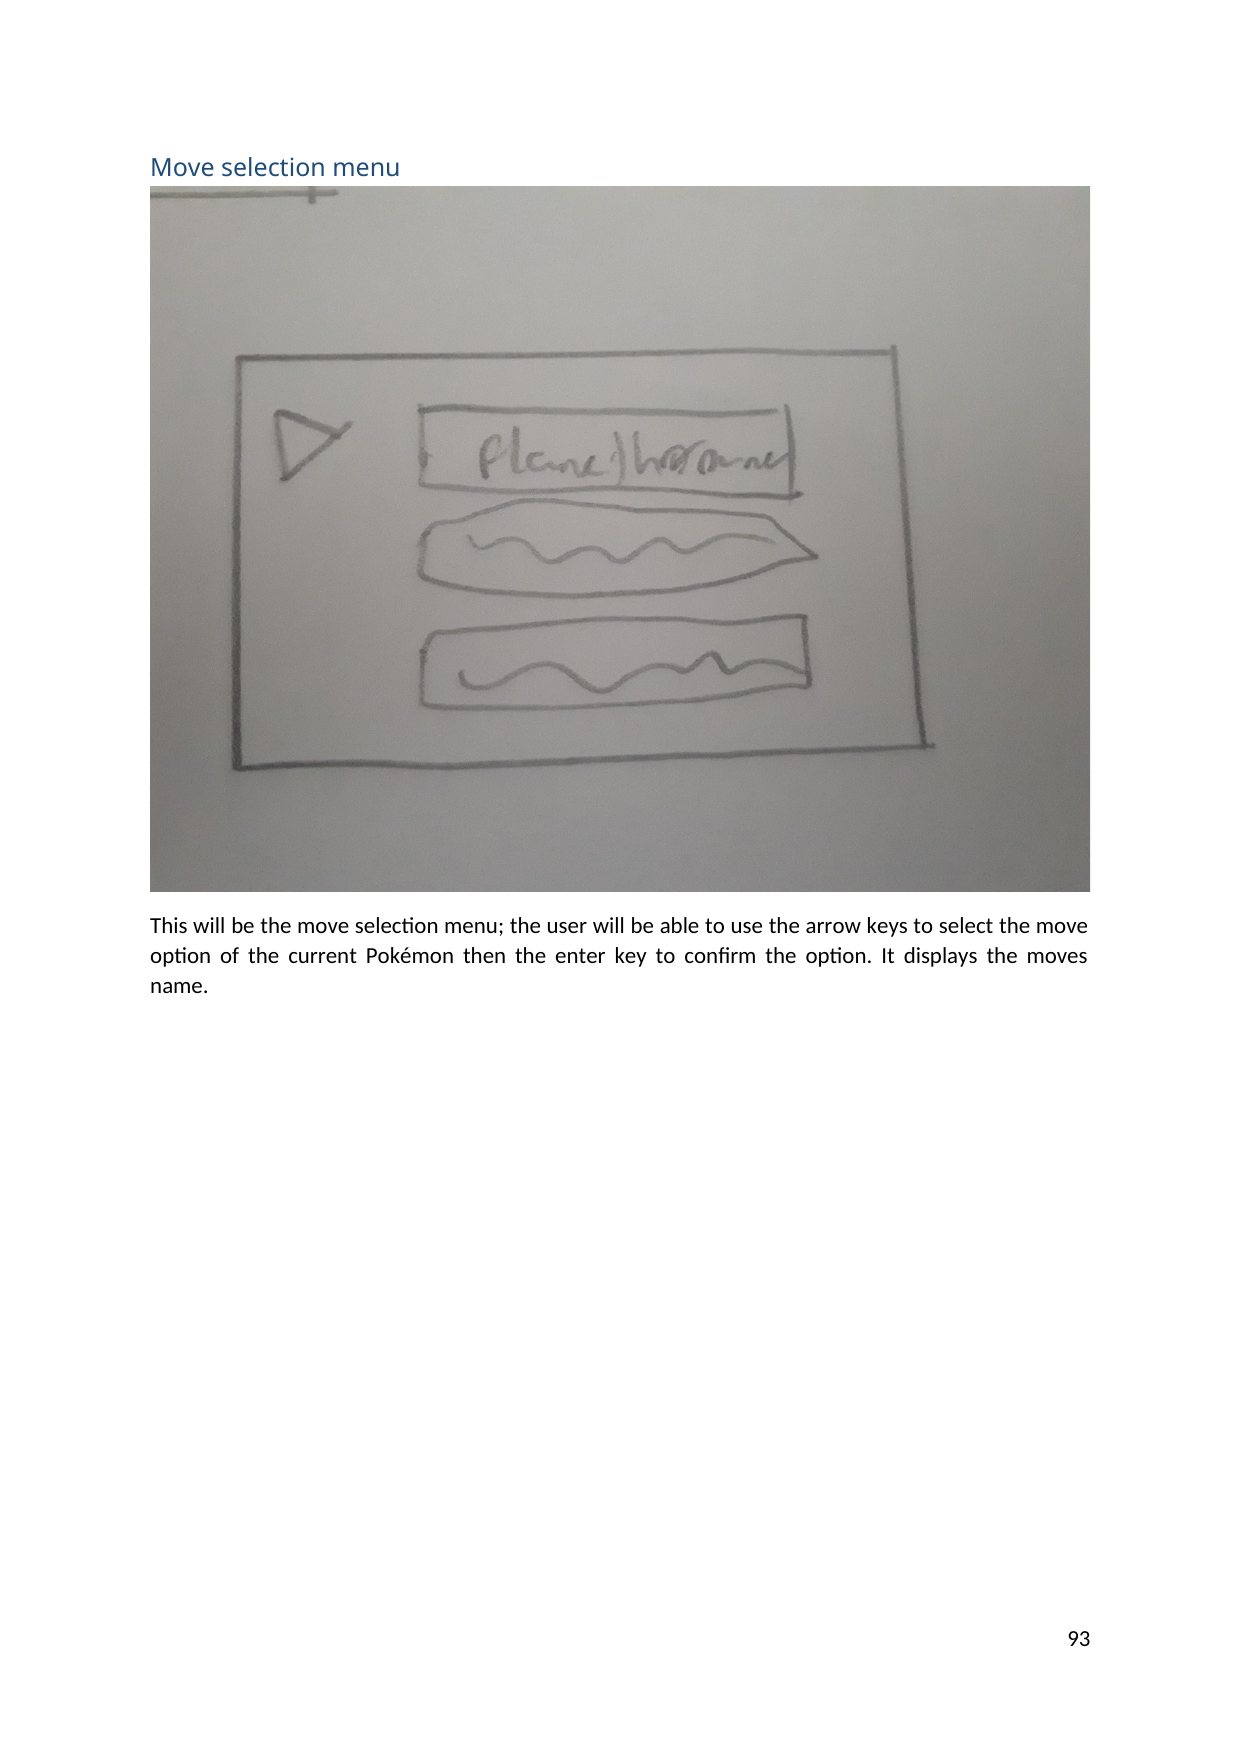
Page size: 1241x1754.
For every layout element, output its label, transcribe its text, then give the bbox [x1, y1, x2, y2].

subtitle Move selection menu [150, 150, 1090, 184]
picture [150, 186, 1091, 892]
text This will be the move selection menu; the user will be able to use the arrow keys to select the move option of the current Pokémon then the enter key to confirm the option. It displays the moves name. [150, 911, 1090, 999]
